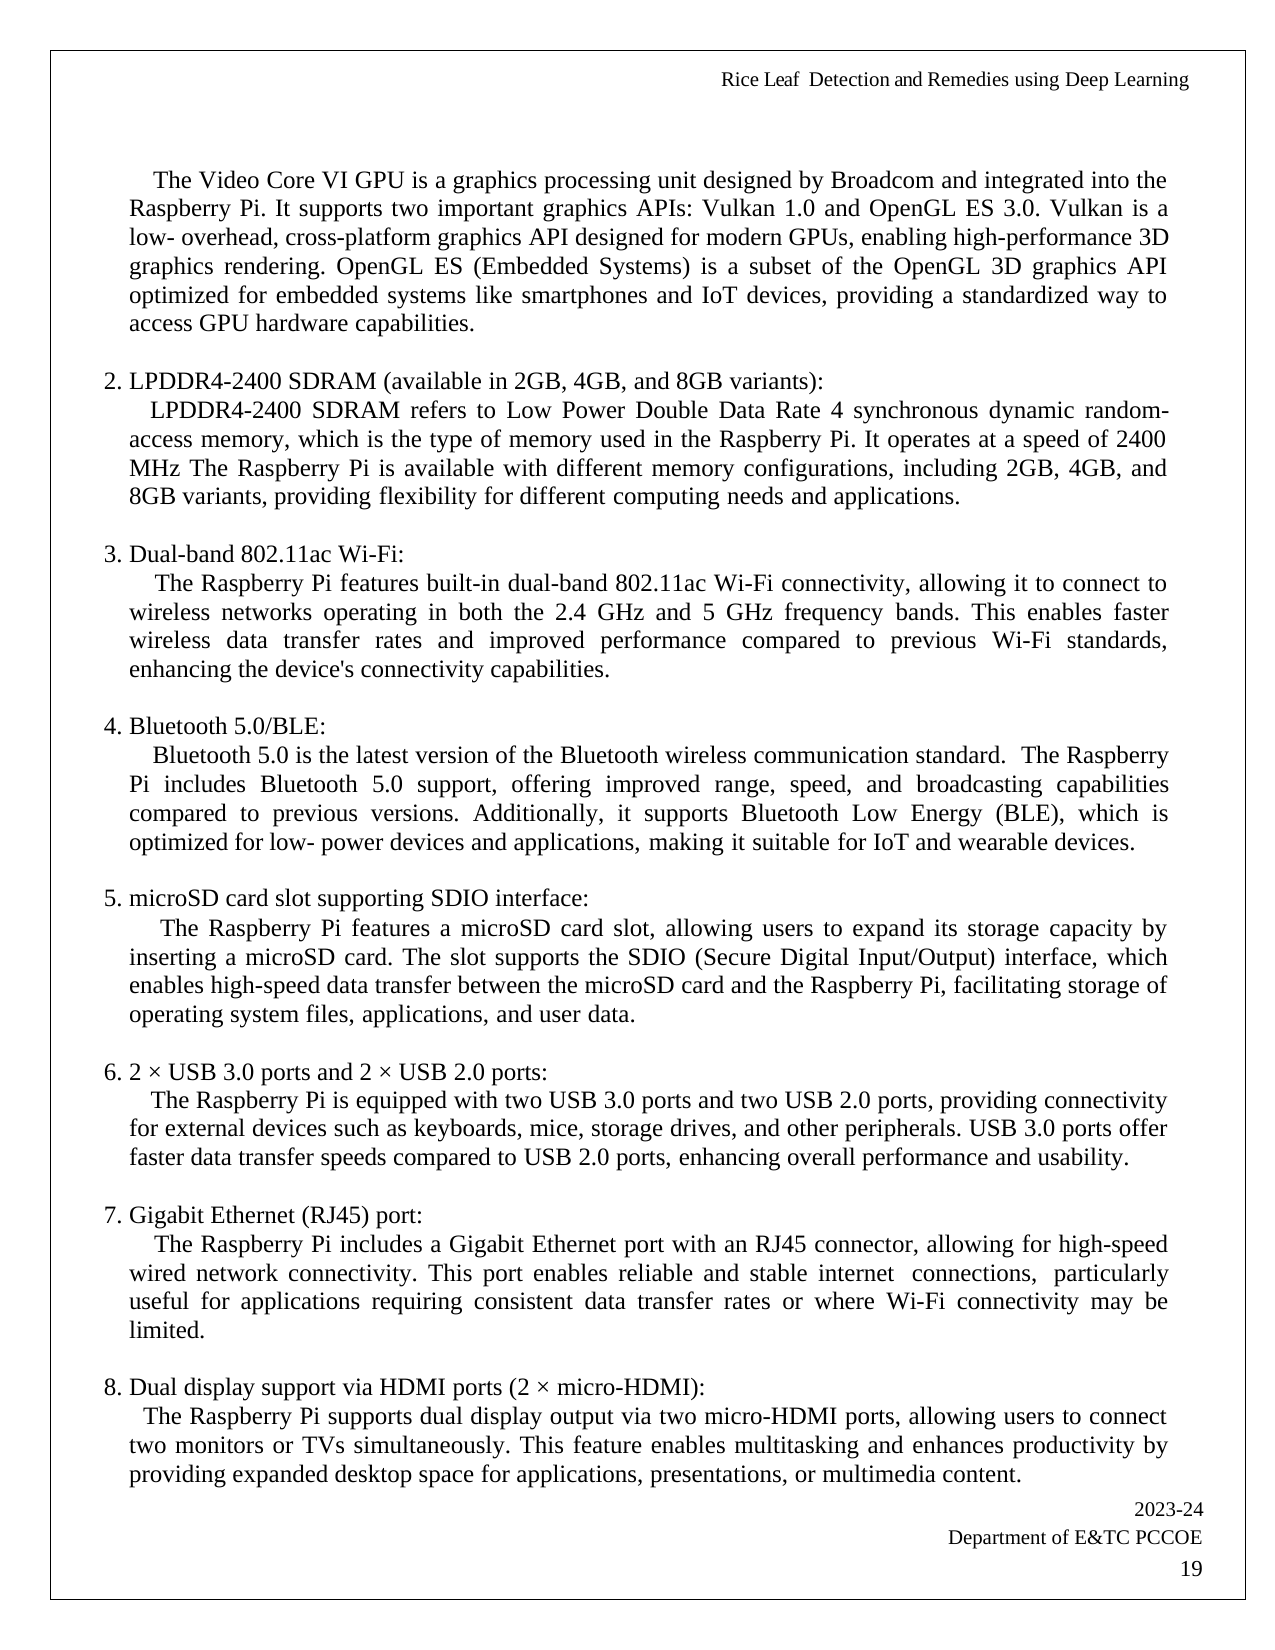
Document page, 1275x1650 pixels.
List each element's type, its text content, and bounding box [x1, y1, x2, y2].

list LPDDR4-2400 SDRAM (available in 2GB, 4GB, and 8GB variants): [104, 366, 1169, 395]
list Bluetooth 5.0/BLE: [104, 711, 1169, 740]
text The Raspberry Pi includes a Gigabit Ethernet port with an RJ45 connector, allowing for high-speed wired network connectivity. This port enables reliable and stable internet connections, particularly useful for applications requiring consistent data transfer rates or where Wi-Fi connectivity may be limited. [129, 1229, 1169, 1344]
list Dual-band 802.11ac Wi-Fi: [104, 539, 1169, 568]
list microSD card slot supporting SDIO interface: [104, 883, 1169, 912]
text Bluetooth 5.0 is the latest version of the Bluetooth wireless communication standard. The Raspberry Pi includes Bluetooth 5.0 support, offering improved range, speed, and broadcasting capabilities compared to previous versions. Additionally, it supports Bluetooth Low Energy (BLE), which is optimized for low- power devices and applications, making it suitable for IoT and wearable devices. [129, 741, 1169, 856]
list 2 × USB 3.0 ports and 2 × USB 2.0 ports: [104, 1057, 1169, 1085]
list Dual display support via HDMI ports (2 × micro-HDMI): [104, 1372, 1169, 1401]
text The Raspberry Pi is equipped with two USB 3.0 ports and two USB 2.0 ports, providing connectivity for external devices such as keyboards, mice, storage drives, and other peripherals. USB 3.0 ports offer faster data transfer speeds compared to USB 2.0 ports, enhancing overall performance and usability. [129, 1086, 1169, 1171]
text The Raspberry Pi features a microSD card slot, allowing users to expand its storage capacity by inserting a microSD card. The slot supports the SDIO (Secure Digital Input/Output) interface, which enables high-speed data transfer between the microSD card and the Raspberry Pi, facilitating storage of operating system files, applications, and user data. [129, 913, 1169, 1028]
text The Raspberry Pi features built-in dual-band 802.11ac Wi-Fi connectivity, allowing it to connect to wireless networks operating in both the 2.4 GHz and 5 GHz frequency bands. This enables faster wireless data transfer rates and improved performance compared to previous Wi-Fi standards, enhancing the device's connectivity capabilities. [129, 568, 1169, 683]
text The Video Core VI GPU is a graphics processing unit designed by Broadcom and integrated into the Raspberry Pi. It supports two important graphics APIs: Vulkan 1.0 and OpenGL ES 3.0. Vulkan is a low- overhead, cross-platform graphics API designed for modern GPUs, enabling high-performance 3D graphics rendering. OpenGL ES (Embedded Systems) is a subset of the OpenGL 3D graphics API optimized for embedded systems like smartphones and IoT devices, providing a standardized way to access GPU hardware capabilities. [129, 165, 1169, 337]
list Gigabit Ethernet (RJ45) port: [104, 1201, 1169, 1229]
text LPDDR4-2400 SDRAM refers to Low Power Double Data Rate 4 synchronous dynamic random- access memory, which is the type of memory used in the Raspberry Pi. It operates at a speed of 2400 MHz The Raspberry Pi is available with different memory configurations, including 2GB, 4GB, and 8GB variants, providing flexibility for different computing needs and applications. [129, 395, 1169, 510]
text The Raspberry Pi supports dual display output via two micro-HDMI ports, allowing users to connect two monitors or TVs simultaneously. This feature enables multitasking and enhances productivity by providing expanded desktop space for applications, presentations, or multimedia content. [129, 1401, 1169, 1488]
